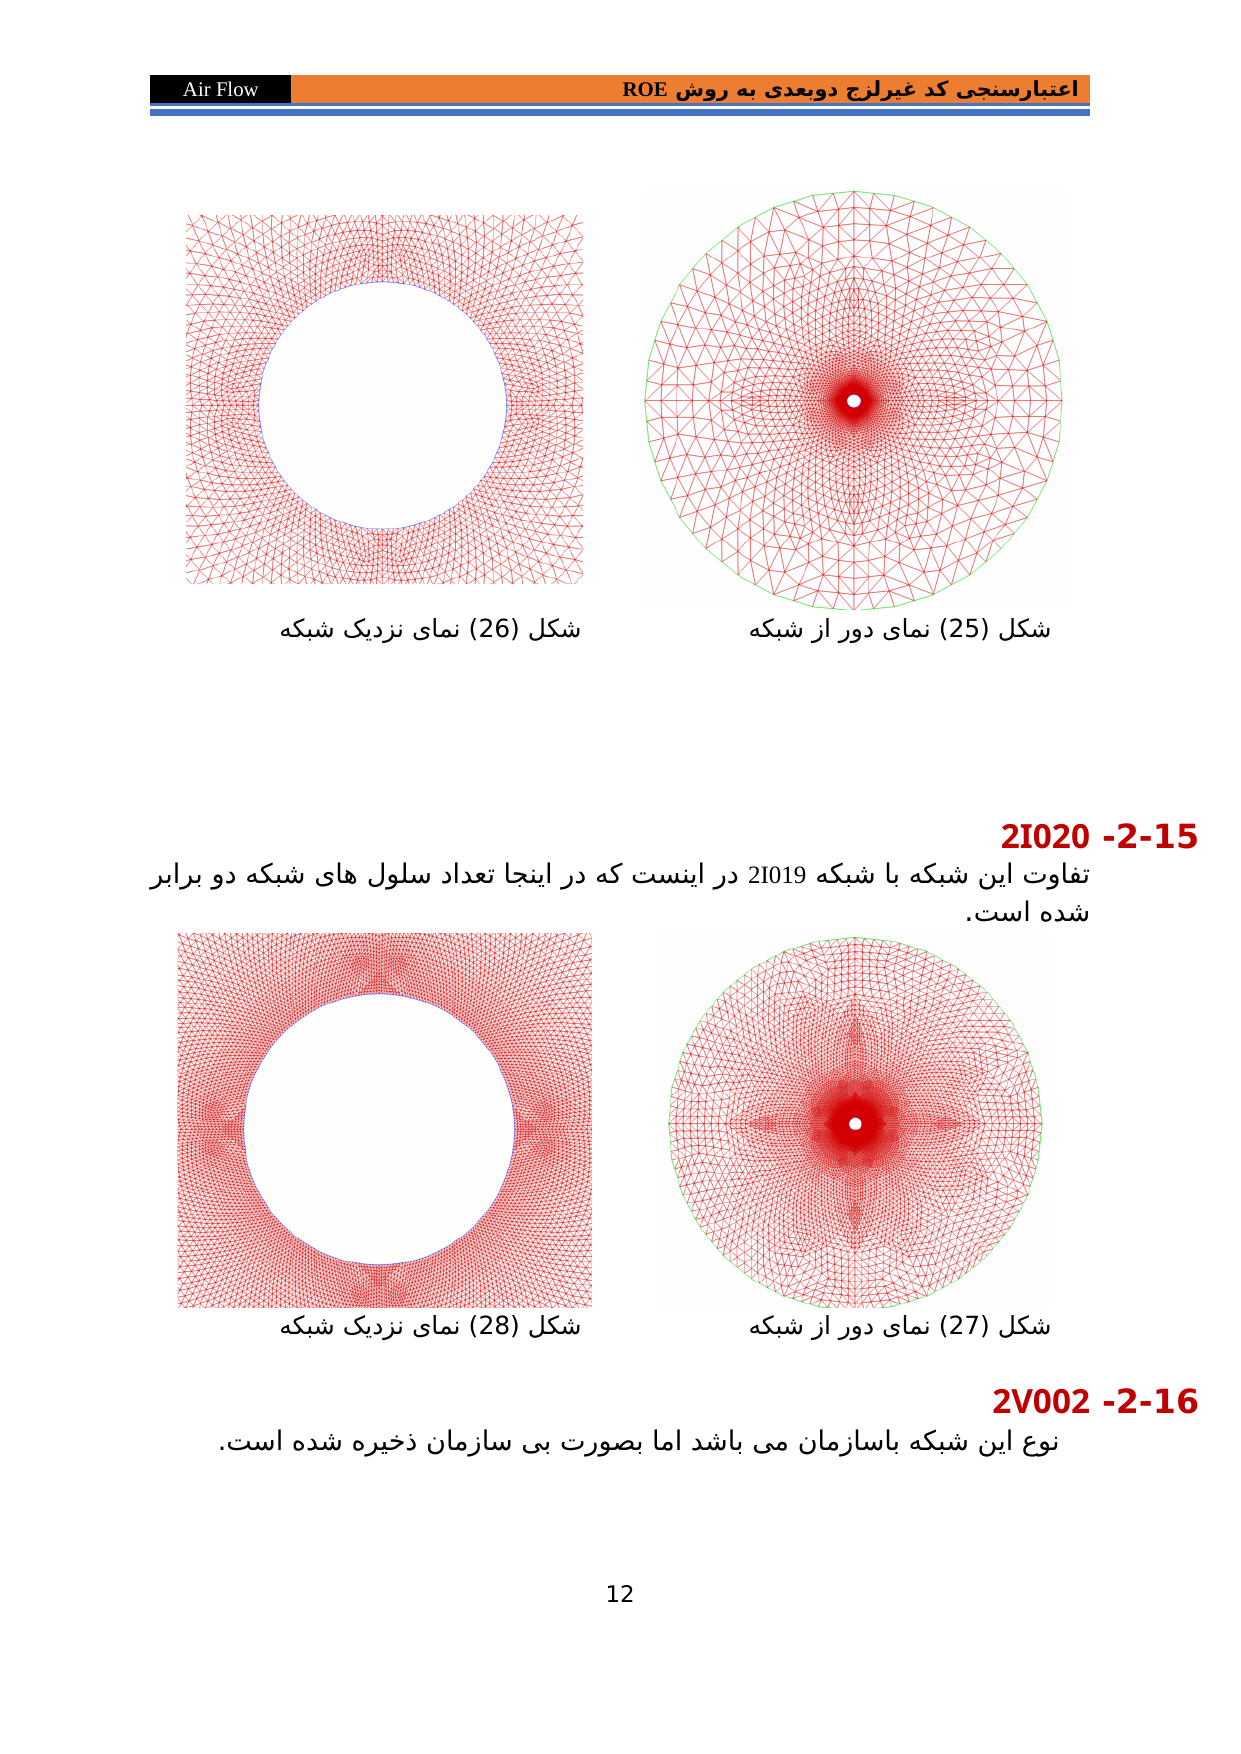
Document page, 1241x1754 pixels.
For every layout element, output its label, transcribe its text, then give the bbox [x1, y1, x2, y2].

picture [641, 189, 1068, 610]
text تفاوت این شبکه با شبکه 2I019 در اینست که در اینجا تعداد سلول های شبکه دو برابر شده است. [150, 858, 1090, 929]
table_cell نمای دور از شبکه [620, 614, 1089, 681]
table_cell نمای دور از شبکه [620, 1311, 1089, 1378]
table_cell نمای نزدیک شبکه [150, 1311, 619, 1378]
table_header [150, 934, 619, 1311]
table_header [150, 189, 619, 614]
picture [186, 215, 584, 584]
table_header [620, 189, 1089, 614]
text نوع این شبکه باسازمان می باشد اما بصورت بی سازمان ذخیره شده است. [150, 1426, 1090, 1457]
subtitle 2V002 [150, 1378, 1090, 1423]
table_header [620, 934, 1089, 1311]
subtitle 2I020 [150, 813, 1090, 858]
table_cell نمای نزدیک شبکه [150, 614, 619, 681]
picture [177, 933, 592, 1308]
picture [656, 933, 1053, 1308]
